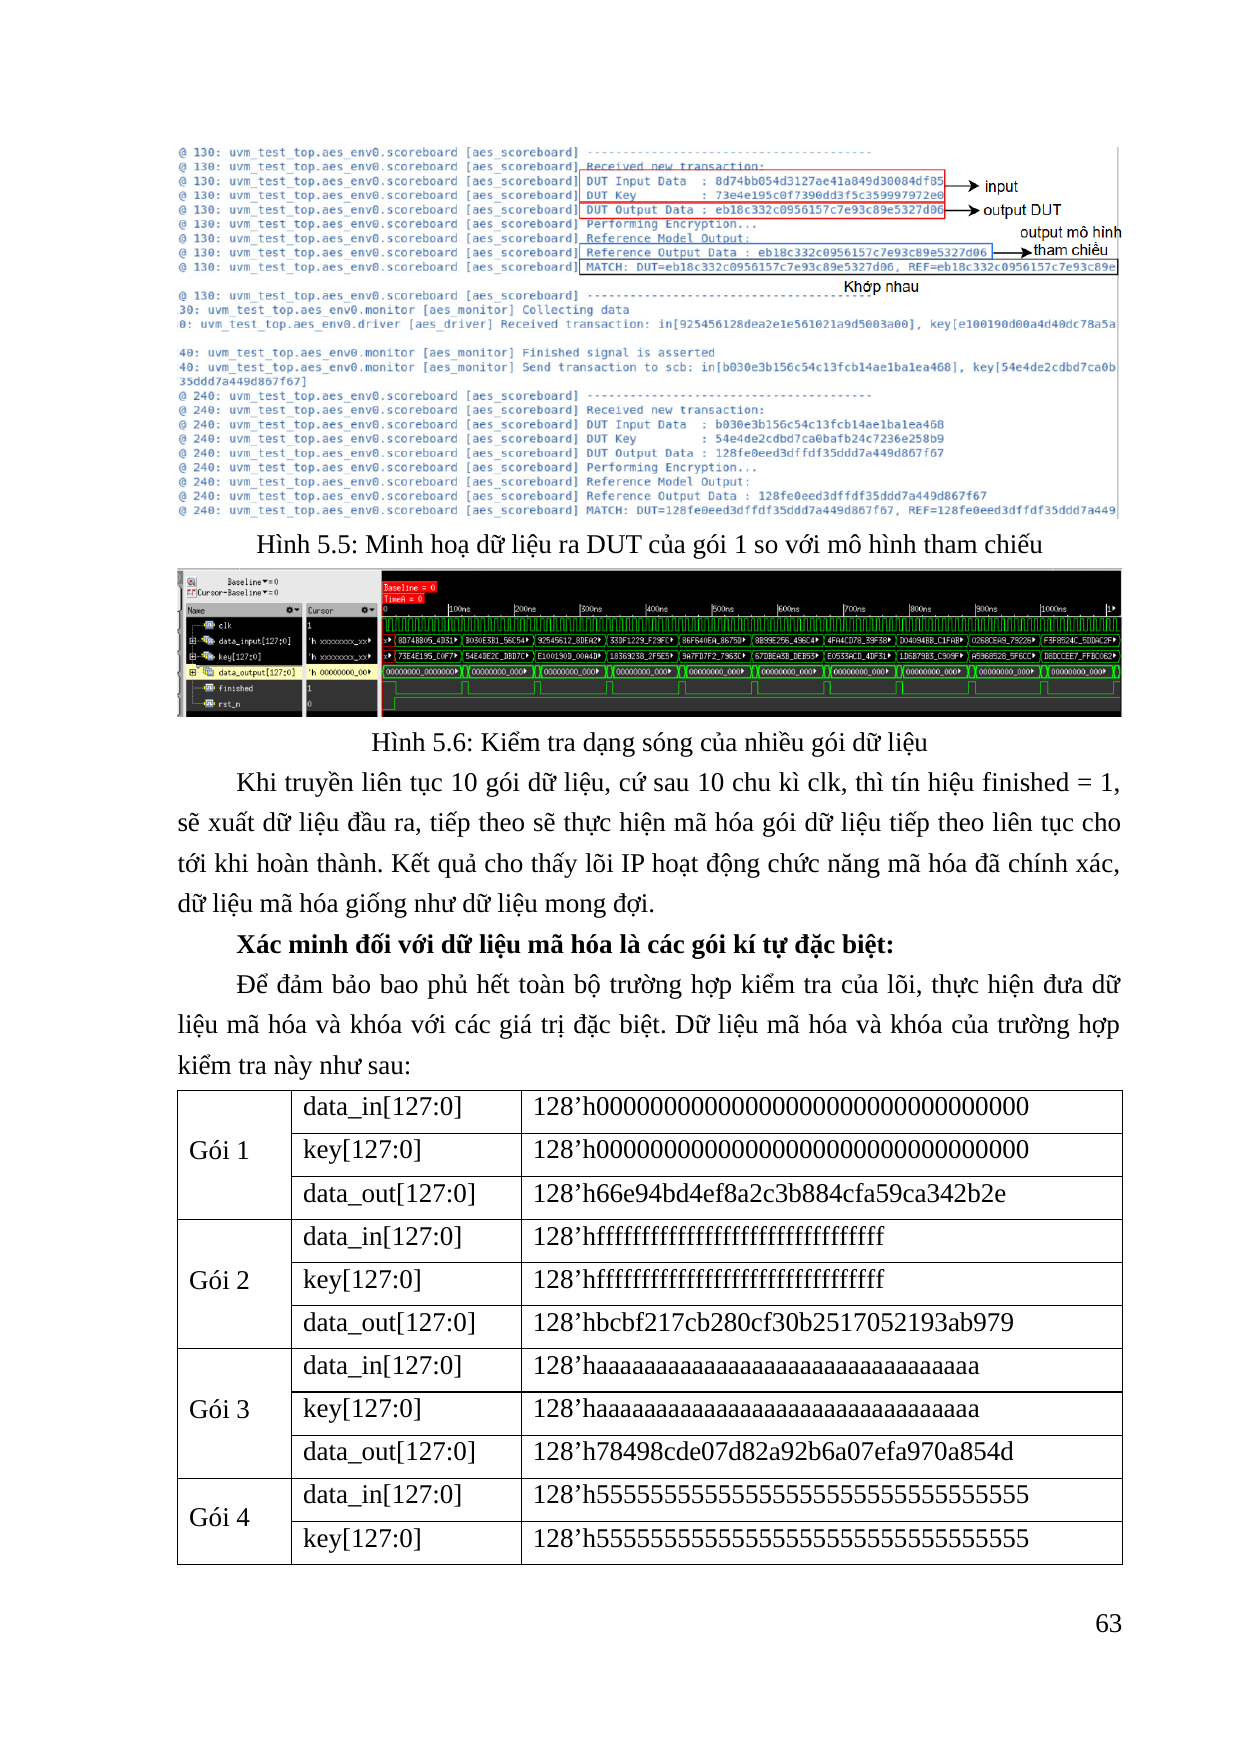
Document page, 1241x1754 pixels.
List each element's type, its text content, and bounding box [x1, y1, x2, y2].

table_header 128’h00000000000000000000000000000000 [522, 1091, 1122, 1133]
table_cell data_in[127:0] [292, 1349, 521, 1391]
text Khi truyền liên tục 10 gói dữ liệu, cứ sau 10 chu kì clk, thì tín hiệu finished = 1, sẽ xuất dữ liệu đầu ra, tiếp theo sẽ thực hiện mã hóa gói dữ liệu tiếp theo liên tục cho tới khi hoàn thành. Kết quả cho thấy lõi IP hoạt động chức năng mã hóa đã chính xác, dữ liệu mã hóa giống như dữ liệu mong đợi. [177, 766, 1122, 918]
text Minh hoạ dữ liệu ra DUT của gói 1 so với mô hình tham chiếu [177, 528, 1122, 559]
table_cell 128’hbcbf217cb280cf30b2517052193ab979 [522, 1306, 1122, 1348]
table_cell 128’h55555555555555555555555555555555 [522, 1479, 1122, 1521]
table_cell data_in[127:0] [292, 1479, 521, 1521]
table_cell key[127:0] [292, 1393, 521, 1434]
table_cell Gói 2 [178, 1220, 291, 1348]
table_cell Gói 3 [178, 1349, 291, 1478]
table_cell data_in[127:0] [292, 1220, 521, 1262]
table_cell 128’haaaaaaaaaaaaaaaaaaaaaaaaaaaaaaaa [522, 1349, 1122, 1391]
table_cell Gói 4 [178, 1479, 291, 1564]
picture [177, 568, 1123, 717]
table_cell 128’h78498cde07d82a92b6a07efa970a854d [522, 1436, 1122, 1478]
table_cell data_out[127:0] [292, 1436, 521, 1478]
text Xác minh đối với dữ liệu mã hóa là các gói kí tự đặc biệt: [177, 928, 1122, 959]
table_cell 128’hffffffffffffffffffffffffffffffff [522, 1220, 1122, 1262]
table_cell 128’h55555555555555555555555555555555 [522, 1522, 1122, 1564]
picture [177, 147, 1122, 519]
table_cell key[127:0] [292, 1522, 521, 1564]
text Kiểm tra dạng sóng của nhiều gói dữ liệu [177, 726, 1122, 757]
table_cell data_out[127:0] [292, 1306, 521, 1348]
table_cell 128’h00000000000000000000000000000000 [522, 1134, 1122, 1176]
table_cell key[127:0] [292, 1263, 521, 1305]
table_cell data_out[127:0] [292, 1177, 521, 1219]
table_cell 128’hffffffffffffffffffffffffffffffff [522, 1263, 1122, 1305]
table_cell key[127:0] [292, 1134, 521, 1176]
text Để đảm bảo bao phủ hết toàn bộ trường hợp kiểm tra của lõi, thực hiện đưa dữ liệu mã hóa và khóa với các giá trị đặc biệt. Dữ liệu mã hóa và khóa của trường hợp kiểm tra này như sau: [177, 968, 1122, 1080]
table_cell 128’h66e94bd4ef8a2c3b884cfa59ca342b2e [522, 1177, 1122, 1219]
table_header data_in[127:0] [292, 1091, 521, 1133]
table_cell 128’haaaaaaaaaaaaaaaaaaaaaaaaaaaaaaaa [522, 1393, 1122, 1434]
table_header Gói 1 [178, 1091, 291, 1219]
